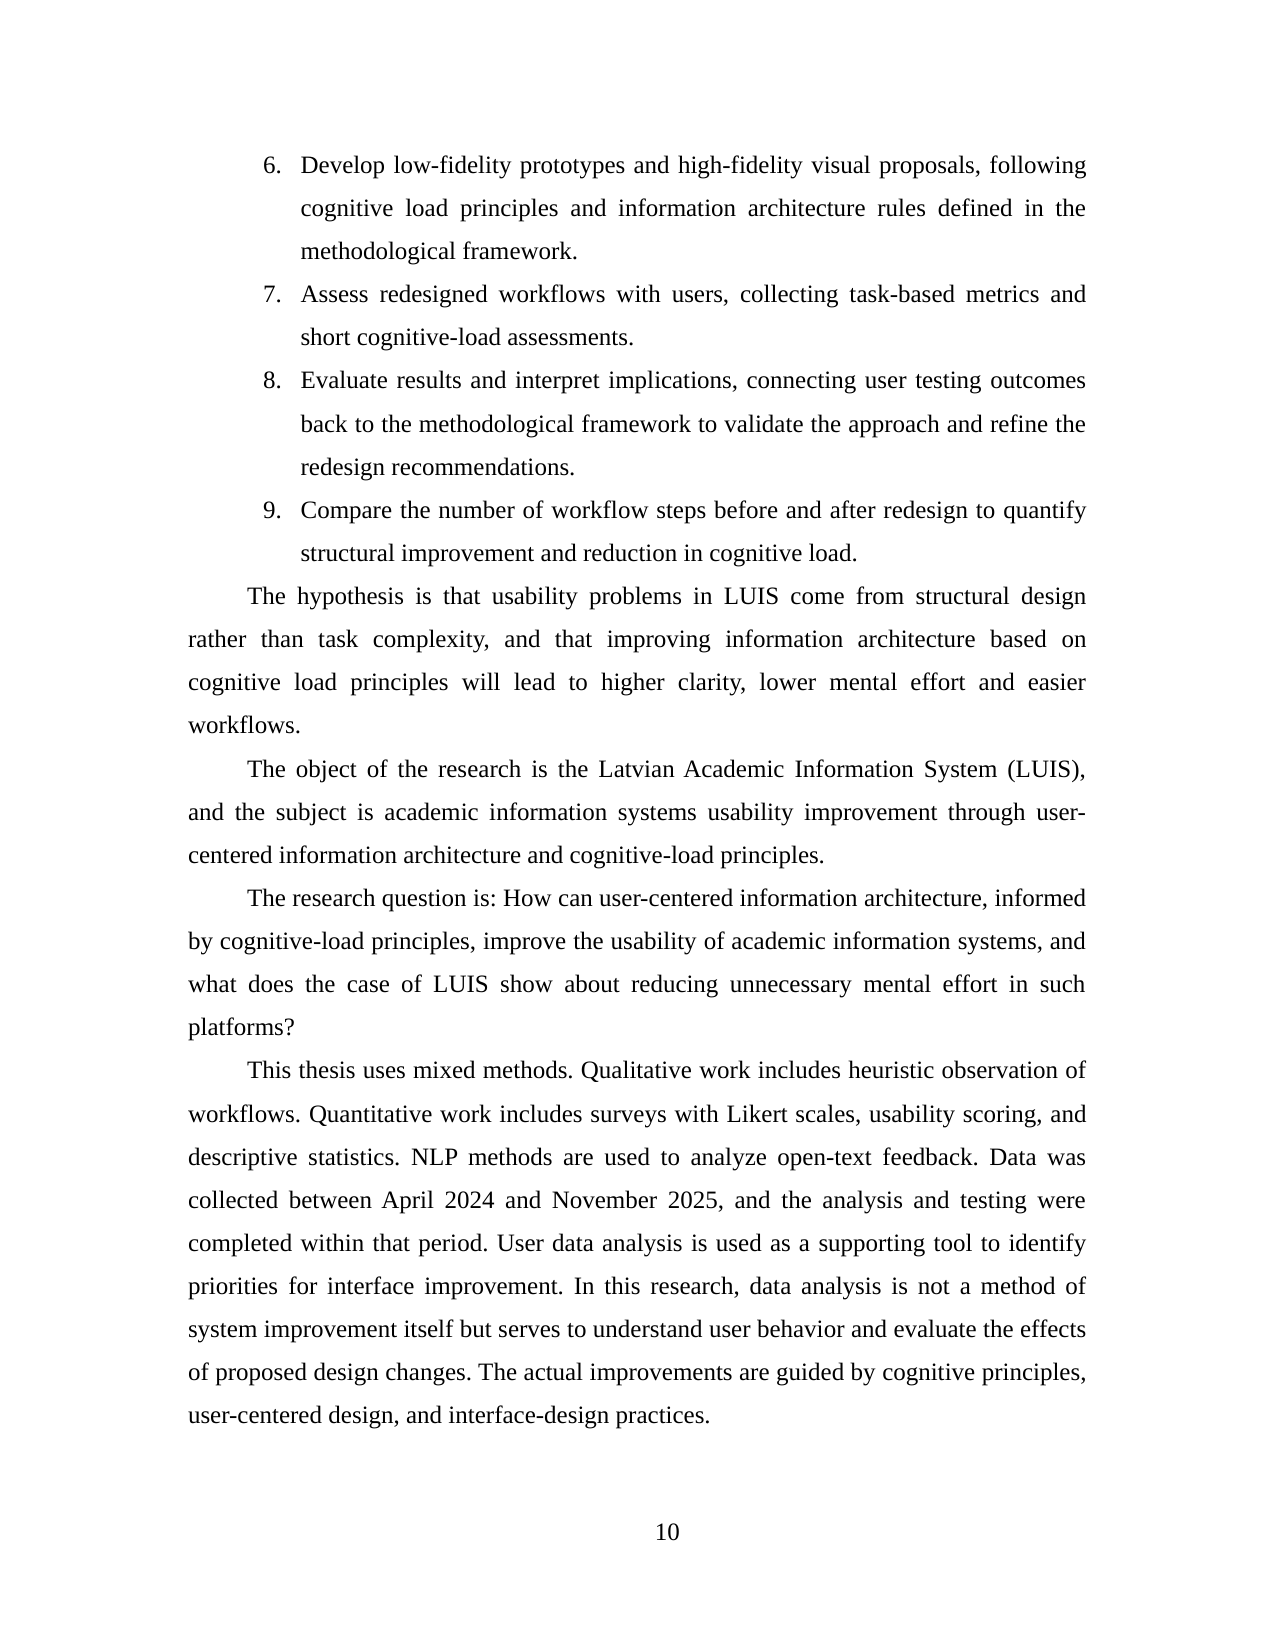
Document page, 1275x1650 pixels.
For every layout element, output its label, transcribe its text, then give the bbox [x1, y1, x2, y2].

list Evaluate results and interpret implications, connecting user testing outcomes back to the methodological framework to validate the approach and refine the redesign recommendations. [263, 366, 1087, 481]
list Assess redesigned workflows with users, collecting task-based metrics and short cognitive-load assessments. [263, 279, 1087, 351]
text The hypothesis is that usability problems in LUIS come from structural design rather than task complexity, and that improving information architecture based on cognitive load principles will lead to higher clarity, lower mental effort and easier workflows. [188, 581, 1087, 739]
list Compare the number of workflow steps before and after redesign to quantify structural improvement and reduction in cognitive load. [263, 495, 1087, 567]
text The object of the research is the Latvian Academic Information System (LUIS), and the subject is academic information systems usability improvement through user-centered information architecture and cognitive-load principles. [188, 754, 1087, 869]
text This thesis uses mixed methods. Qualitative work includes heuristic observation of workflows. Quantitative work includes surveys with Likert scales, usability scoring, and descriptive statistics. NLP methods are used to analyze open-text feedback. Data was collected between April 2024 and November 2025, and the analysis and testing were completed within that period. User data analysis is used as a supporting tool to identify priorities for interface improvement. In this research, data analysis is not a method of system improvement itself but serves to understand user behavior and evaluate the effects of proposed design changes. The actual improvements are guided by cognitive principles, user-centered design, and interface-design practices. [188, 1056, 1087, 1429]
text The research question is: How can user-centered information architecture, informed by cognitive-load principles, improve the usability of academic information systems, and what does the case of LUIS show about reducing unnecessary mental effort in such platforms? [188, 883, 1087, 1041]
list Develop low-fidelity prototypes and high-fidelity visual proposals, following cognitive load principles and information architecture rules defined in the methodological framework. [263, 150, 1087, 265]
